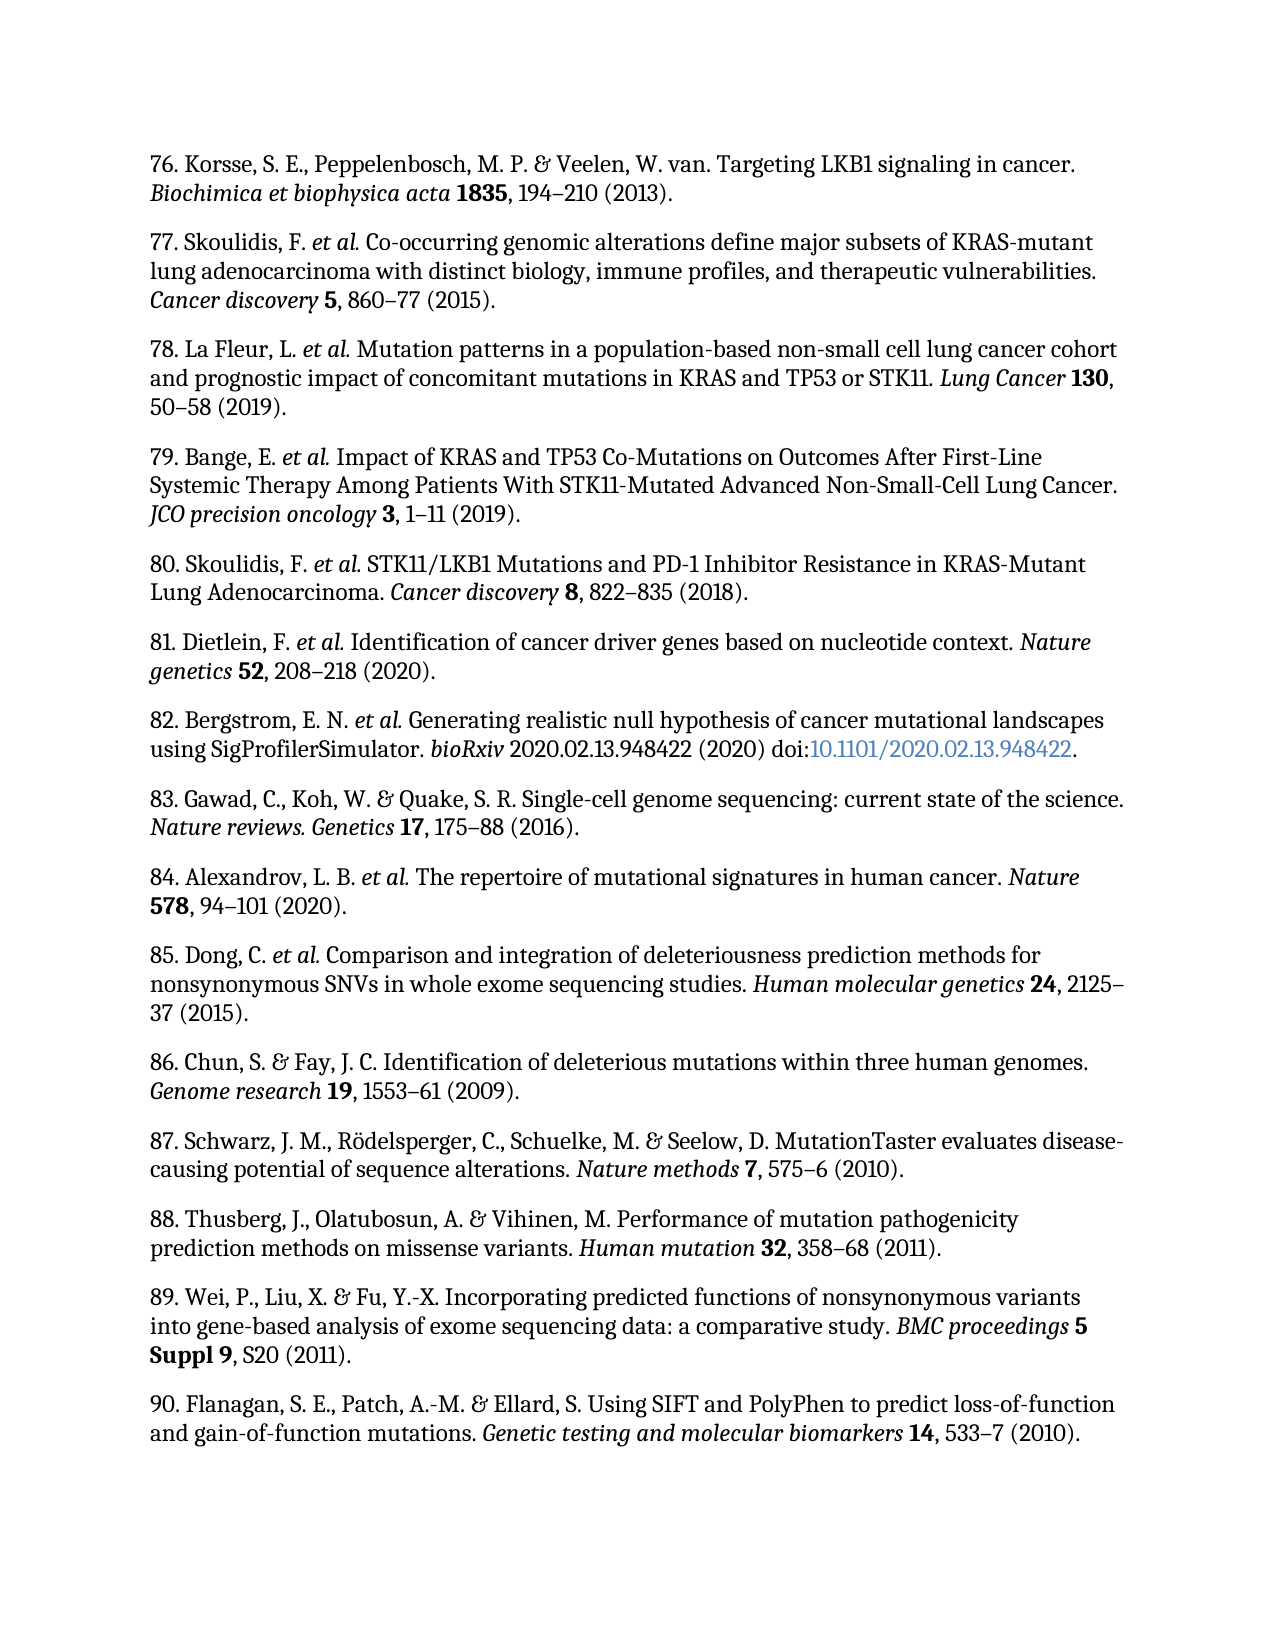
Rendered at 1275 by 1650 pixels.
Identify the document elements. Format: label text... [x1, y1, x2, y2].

text 84. Alexandrov, L. B. et al. The repertoire of mutational signatures in human cancer. Nature 578, 94–101 (2020). [150, 863, 1125, 920]
text 89. Wei, P., Liu, X. & Fu, Y.-X. Incorporating predicted functions of nonsynonymous variants into gene-based analysis of exome sequencing data: a comparative study. BMC proceedings 5 Suppl 9, S20 (2011). [150, 1283, 1125, 1369]
text 80. Skoulidis, F. et al. STK11/LKB1 Mutations and PD-1 Inhibitor Resistance in KRAS-Mutant Lung Adenocarcinoma. Cancer discovery 8, 822–835 (2018). [150, 549, 1125, 607]
text 81. Dietlein, F. et al. Identification of cancer driver genes based on nucleotide context. Nature genetics 52, 208–218 (2020). [150, 628, 1125, 685]
text 82. Bergstrom, E. N. et al. Generating realistic null hypothesis of cancer mutational landscapes using SigProfilerSimulator. bioRxiv 2020.02.13.948422 (2020) doi:10.1101/2020.02.13.948422. [150, 706, 1125, 764]
text 79. Bange, E. et al. Impact of KRAS and TP53 Co-Mutations on Outcomes After First-Line Systemic Therapy Among Patients With STK11-Mutated Advanced Non-Small-Cell Lung Cancer. JCO precision oncology 3, 1–11 (2019). [150, 442, 1125, 529]
text 87. Schwarz, J. M., Rödelsperger, C., Schuelke, M. & Seelow, D. MutationTaster evaluates disease-causing potential of sequence alterations. Nature methods 7, 575–6 (2010). [150, 1127, 1125, 1184]
text 83. Gawad, C., Koh, W. & Quake, S. R. Single-cell genome sequencing: current state of the science. Nature reviews. Genetics 17, 175–88 (2016). [150, 784, 1125, 842]
text 78. La Fleur, L. et al. Mutation patterns in a population-based non-small cell lung cancer cohort and prognostic impact of concomitant mutations in KRAS and TP53 or STK11. Lung Cancer 130, 50–58 (2019). [150, 335, 1125, 422]
text 90. Flanagan, S. E., Patch, A.-M. & Ellard, S. Using SIFT and PolyPhen to predict loss-of-function and gain-of-function mutations. Genetic testing and molecular biomarkers 14, 533–7 (2010). [150, 1390, 1125, 1448]
text 88. Thusberg, J., Olatubosun, A. & Vihinen, M. Performance of mutation pathogenicity prediction methods on missense variants. Human mutation 32, 358–68 (2011). [150, 1205, 1125, 1262]
text 85. Dong, C. et al. Comparison and integration of deleteriousness prediction methods for nonsynonymous SNVs in whole exome sequencing studies. Human molecular genetics 24, 2125–37 (2015). [150, 941, 1125, 1027]
text 76. Korsse, S. E., Peppelenbosch, M. P. & Veelen, W. van. Targeting LKB1 signaling in cancer. Biochimica et biophysica acta 1835, 194–210 (2013). [150, 150, 1125, 207]
text 86. Chun, S. & Fay, J. C. Identification of deleterious mutations within three human genomes. Genome research 19, 1553–61 (2009). [150, 1048, 1125, 1106]
text 77. Skoulidis, F. et al. Co-occurring genomic alterations define major subsets of KRAS-mutant lung adenocarcinoma with distinct biology, immune profiles, and therapeutic vulnerabilities. Cancer discovery 5, 860–77 (2015). [150, 228, 1125, 314]
